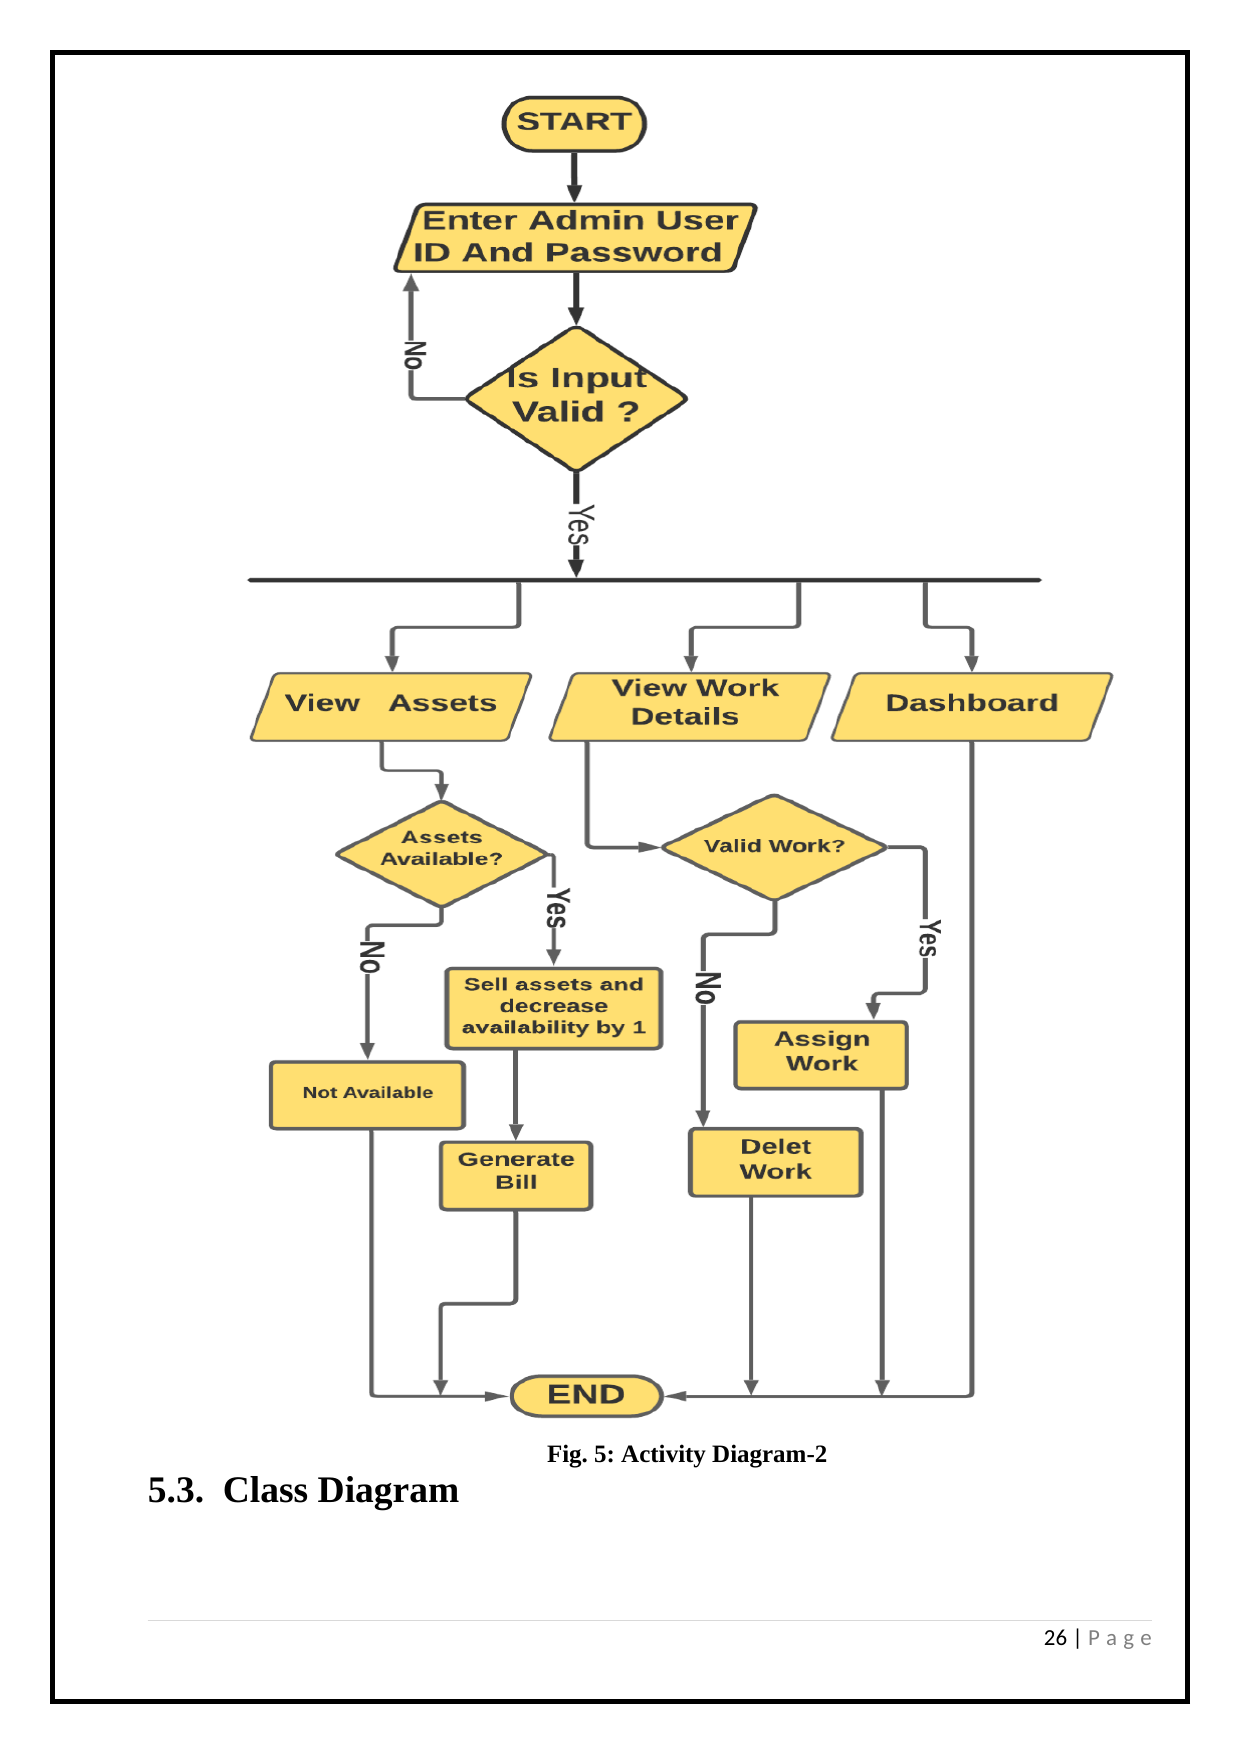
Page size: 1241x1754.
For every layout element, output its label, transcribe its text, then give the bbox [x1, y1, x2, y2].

list Class Diagram [148, 1468, 1152, 1511]
text Fig. 5: Activity Diagram-2 [223, 1439, 1152, 1468]
picture [227, 88, 1116, 1438]
